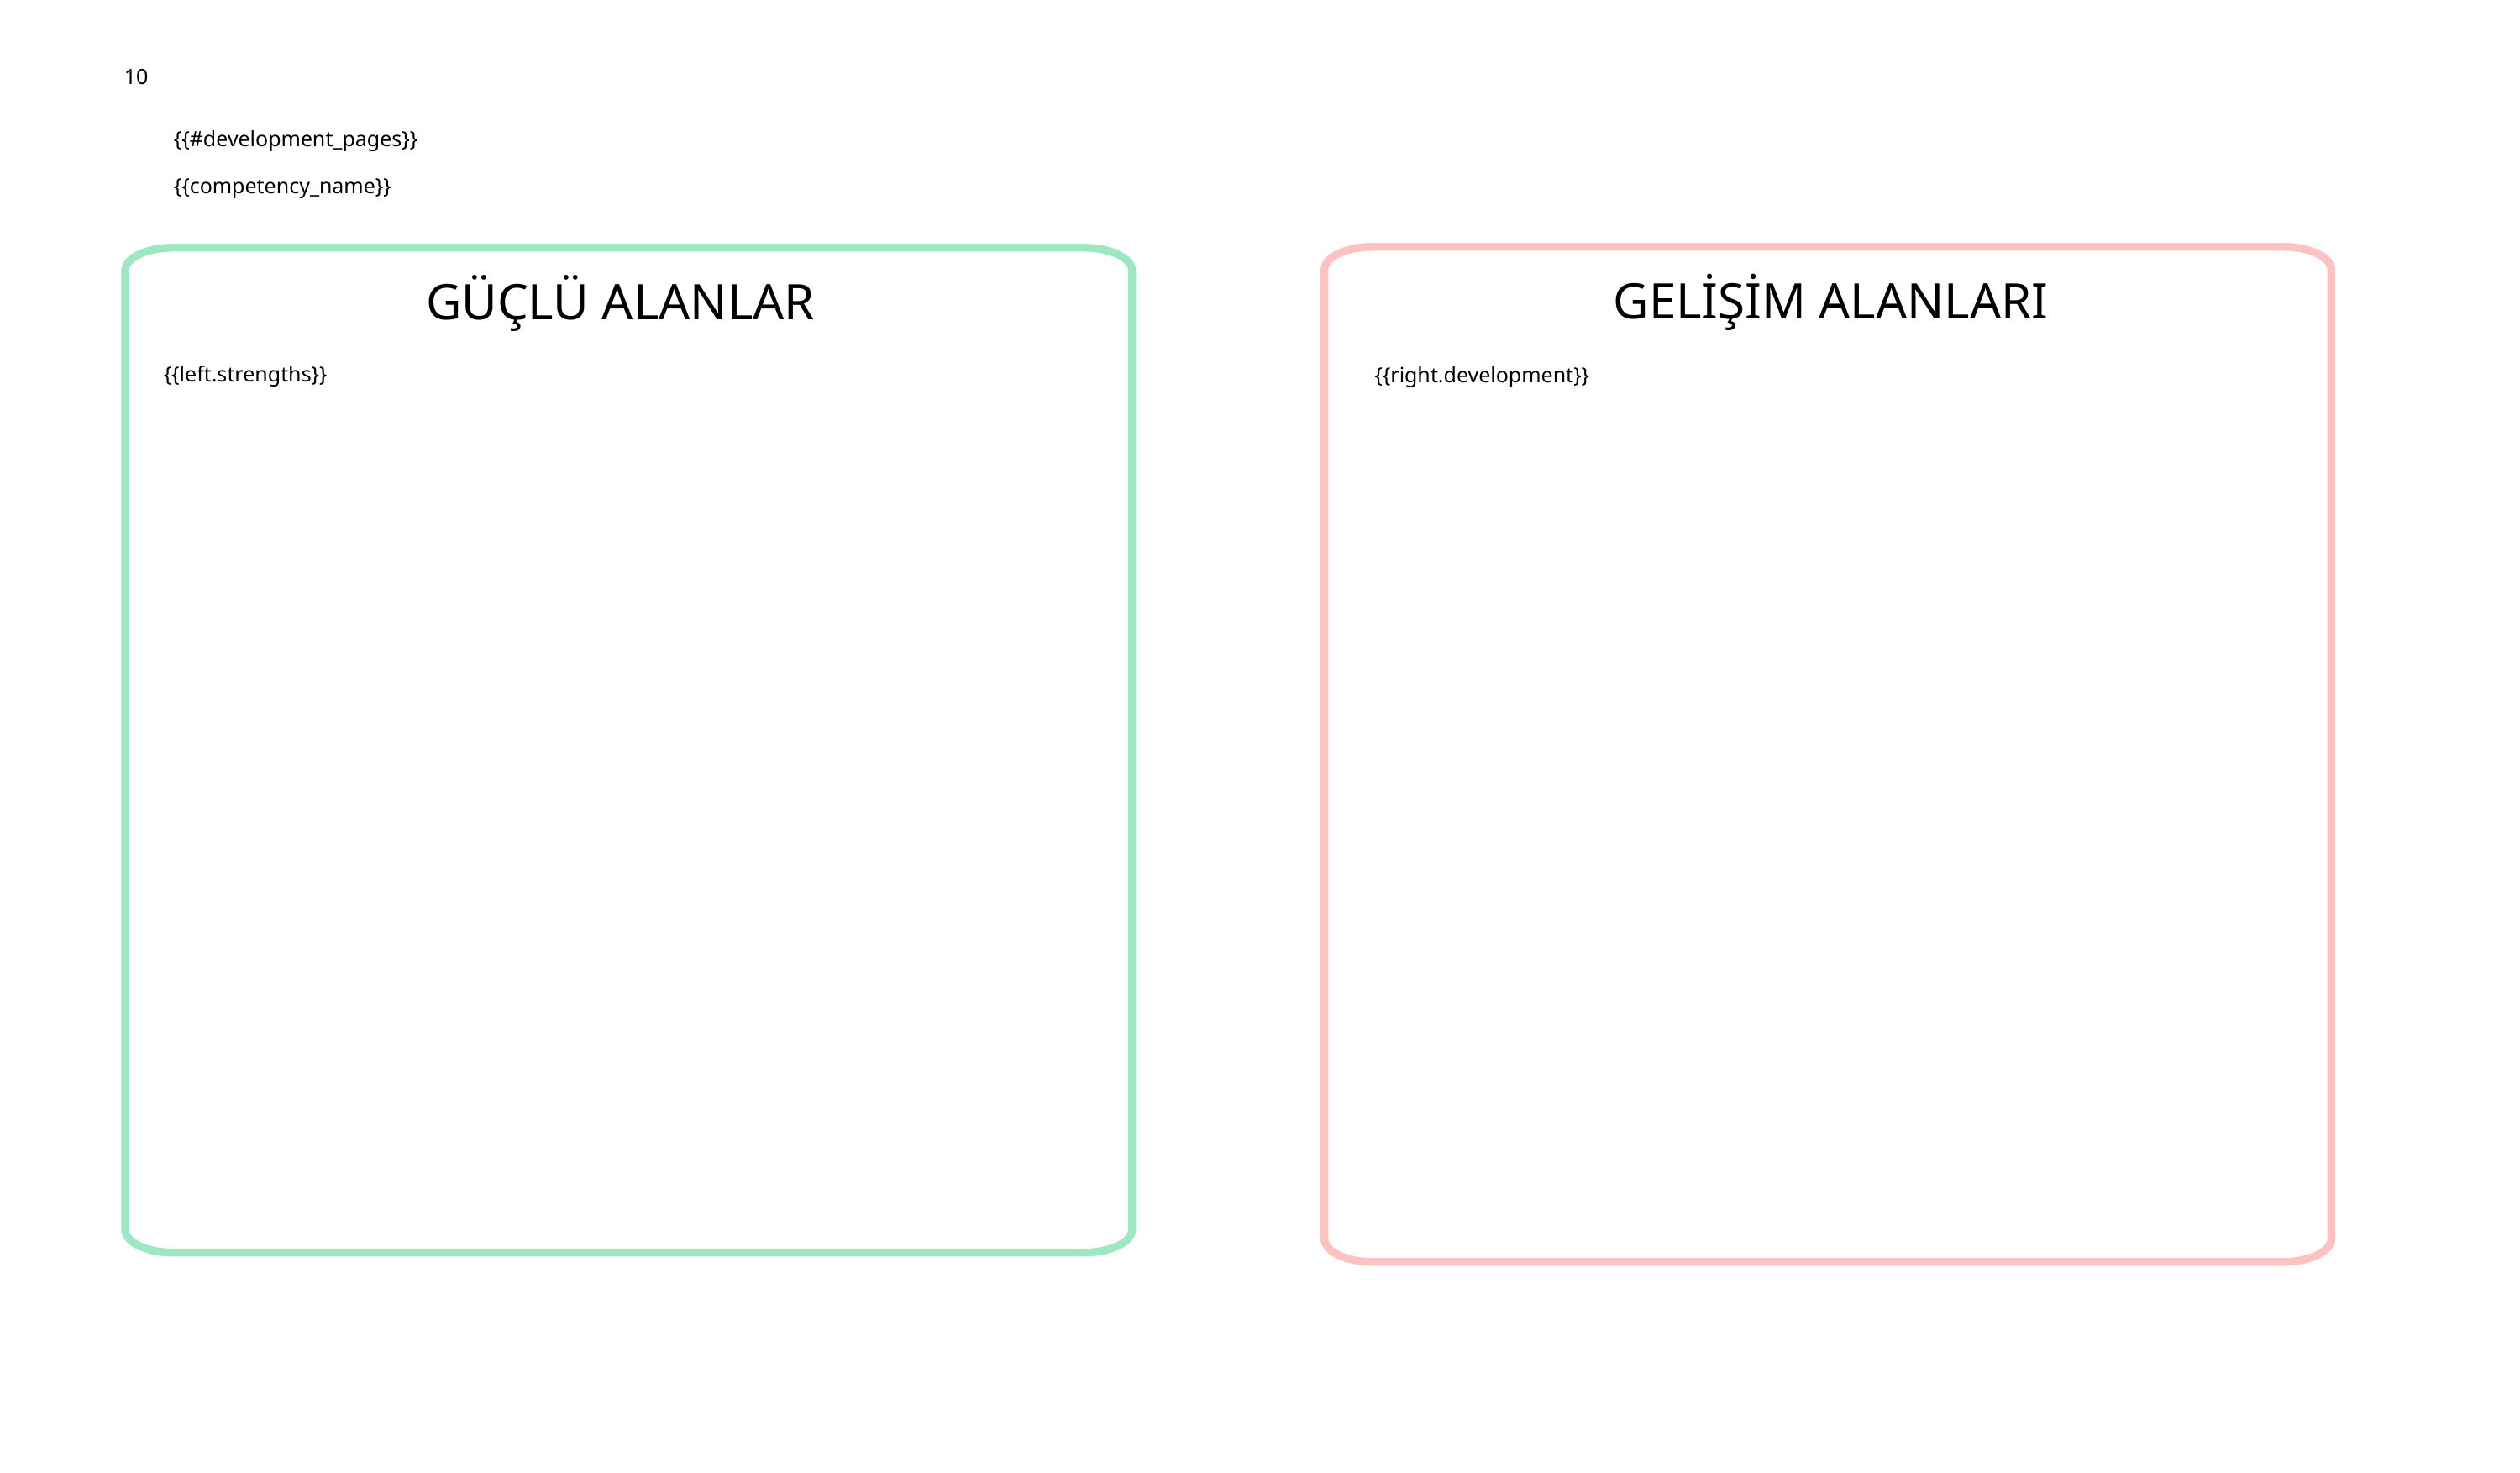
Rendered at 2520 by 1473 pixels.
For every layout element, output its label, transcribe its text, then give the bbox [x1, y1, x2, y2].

table_header GELİŞİM ALANLARI [1365, 266, 2297, 360]
table_header GÜÇLÜ ALANLAR [154, 267, 1086, 359]
text {{#development_pages}} [174, 124, 2396, 153]
table_cell {{right.development}} [1365, 360, 2297, 1246]
table_cell {{left.strengths}} [154, 359, 1086, 1229]
text {{competency_name}} [174, 171, 2396, 199]
